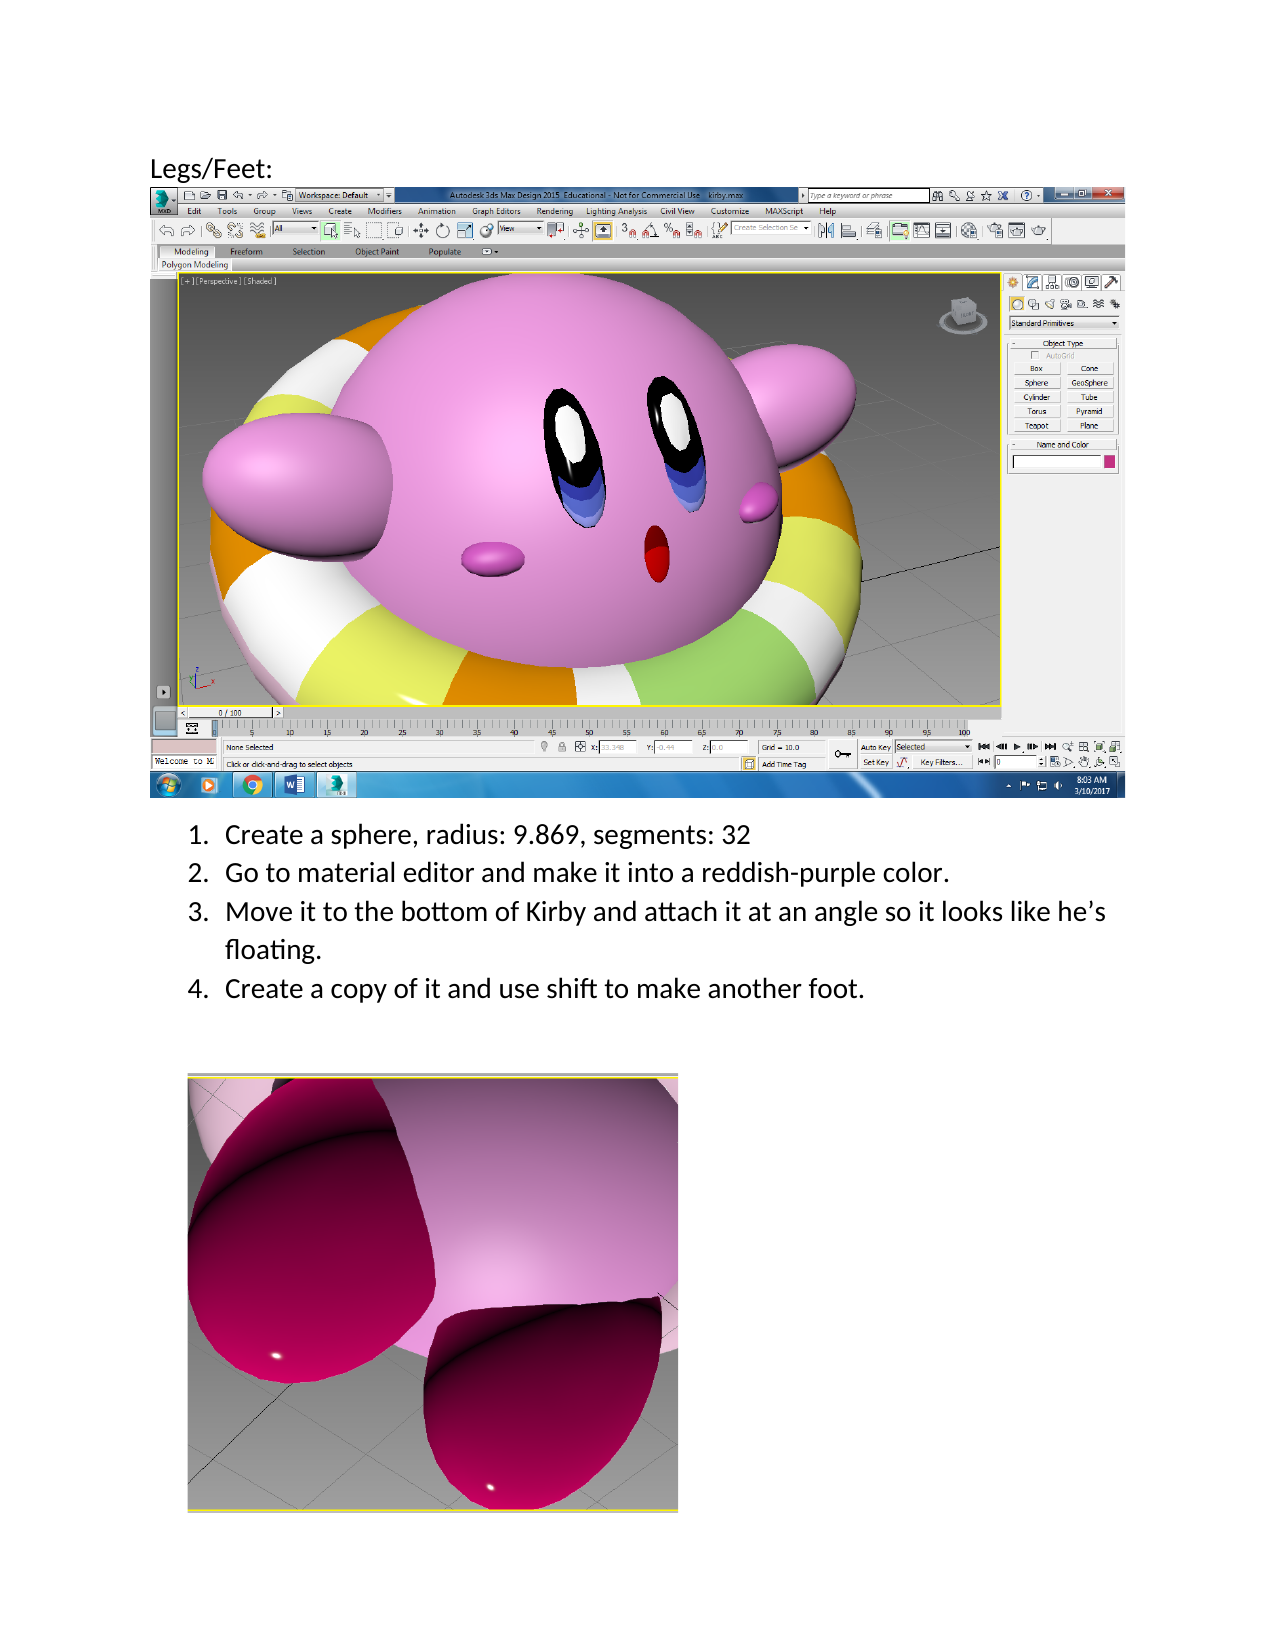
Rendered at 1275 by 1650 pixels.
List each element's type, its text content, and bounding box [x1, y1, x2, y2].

list Go to material editor and make it into a reddish-purple color. [187, 854, 1125, 890]
picture [187, 1073, 679, 1513]
list Create a copy of it and use shift to make another foot. [187, 970, 1125, 1005]
picture [150, 187, 1125, 798]
list Move it to the bottom of Kirby and attach it at an angle so it looks like he’s floating. [187, 893, 1125, 967]
text Legs/Feet: [150, 150, 1125, 187]
list Create a sphere, radius: 9.869, segments: 32 [187, 816, 1125, 852]
